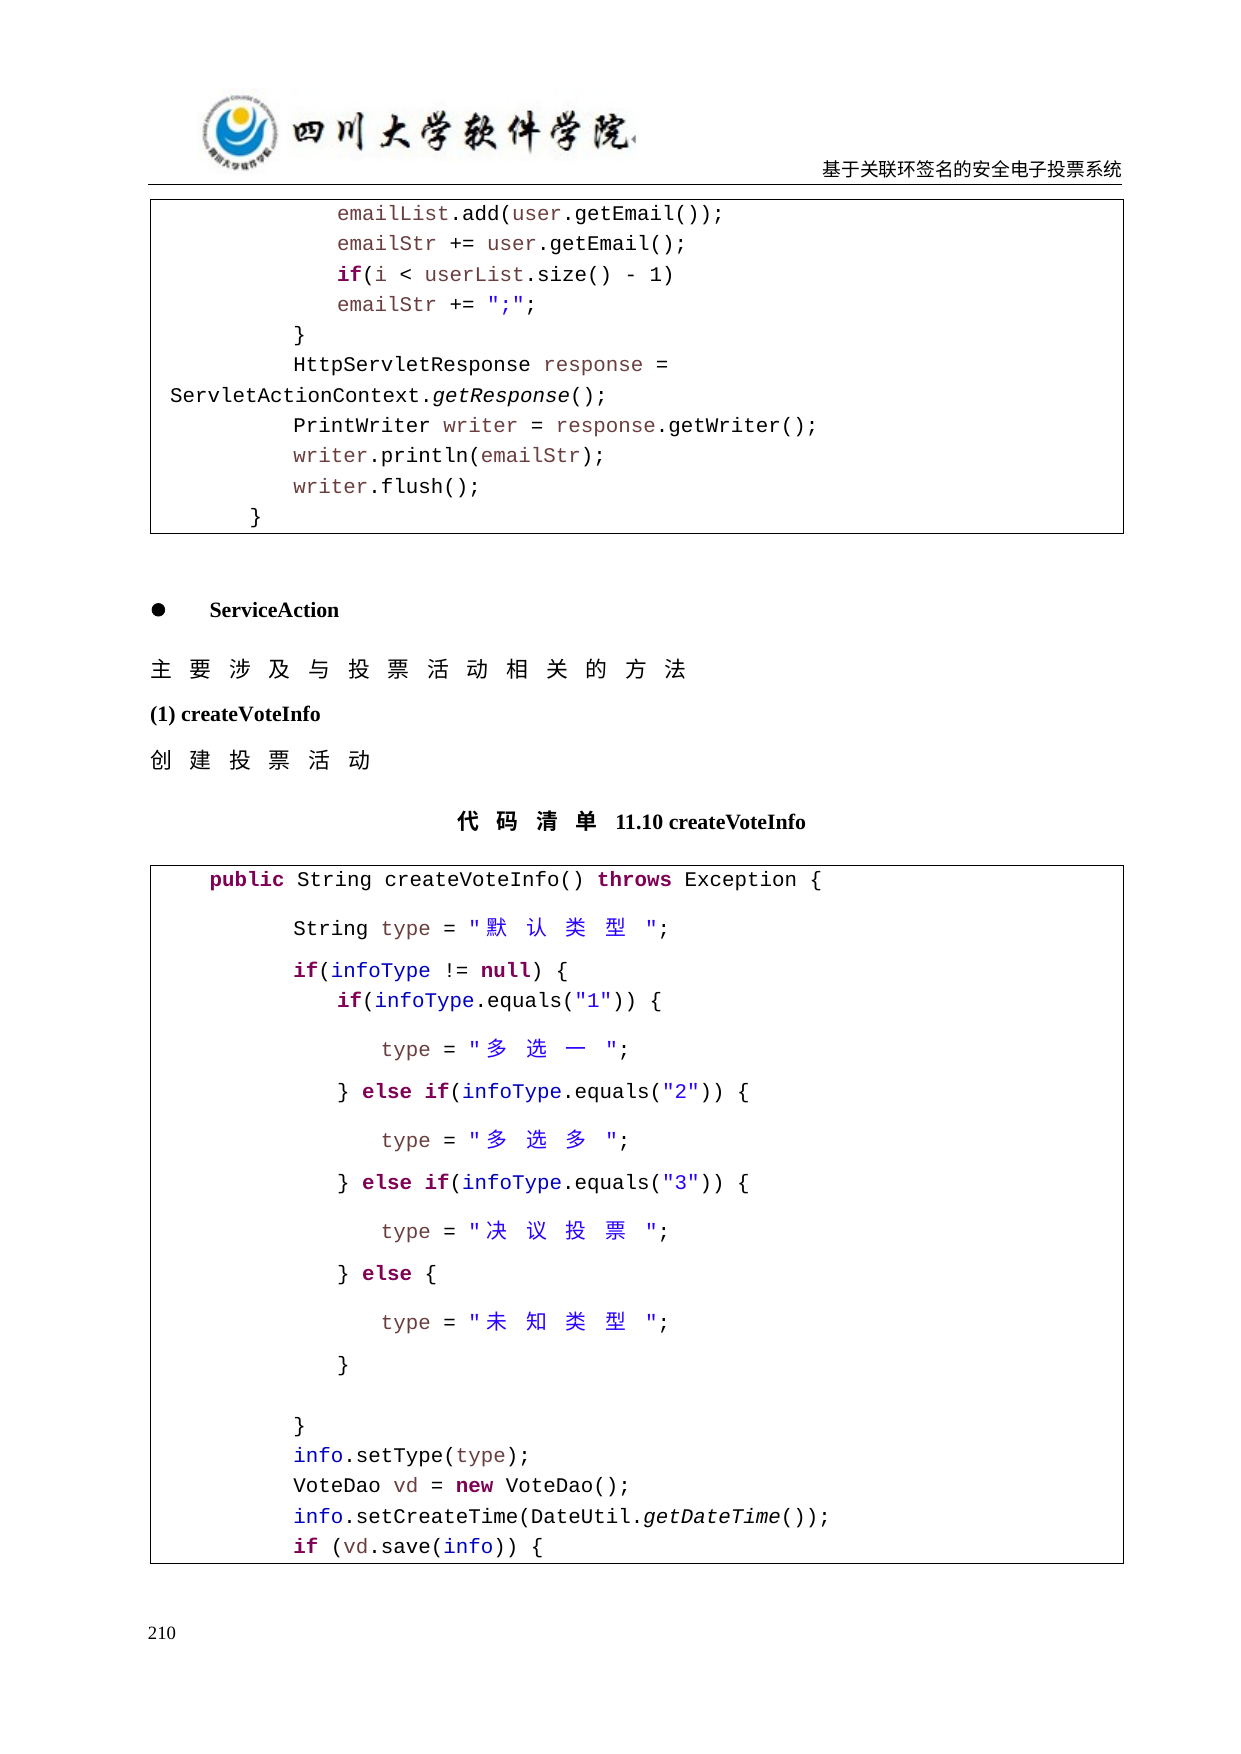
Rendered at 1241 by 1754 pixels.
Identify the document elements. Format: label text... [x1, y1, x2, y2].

text 创建投票活动 [150, 728, 1120, 789]
list ServiceAction [150, 595, 1120, 625]
text (1) createVoteInfo [150, 698, 1120, 728]
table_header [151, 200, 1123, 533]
text 代码清单11.10 createVoteInfo [150, 789, 1120, 850]
text 主要涉及与投票活动相关的方法 [150, 638, 1120, 698]
picture [197, 88, 639, 177]
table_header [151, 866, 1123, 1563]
